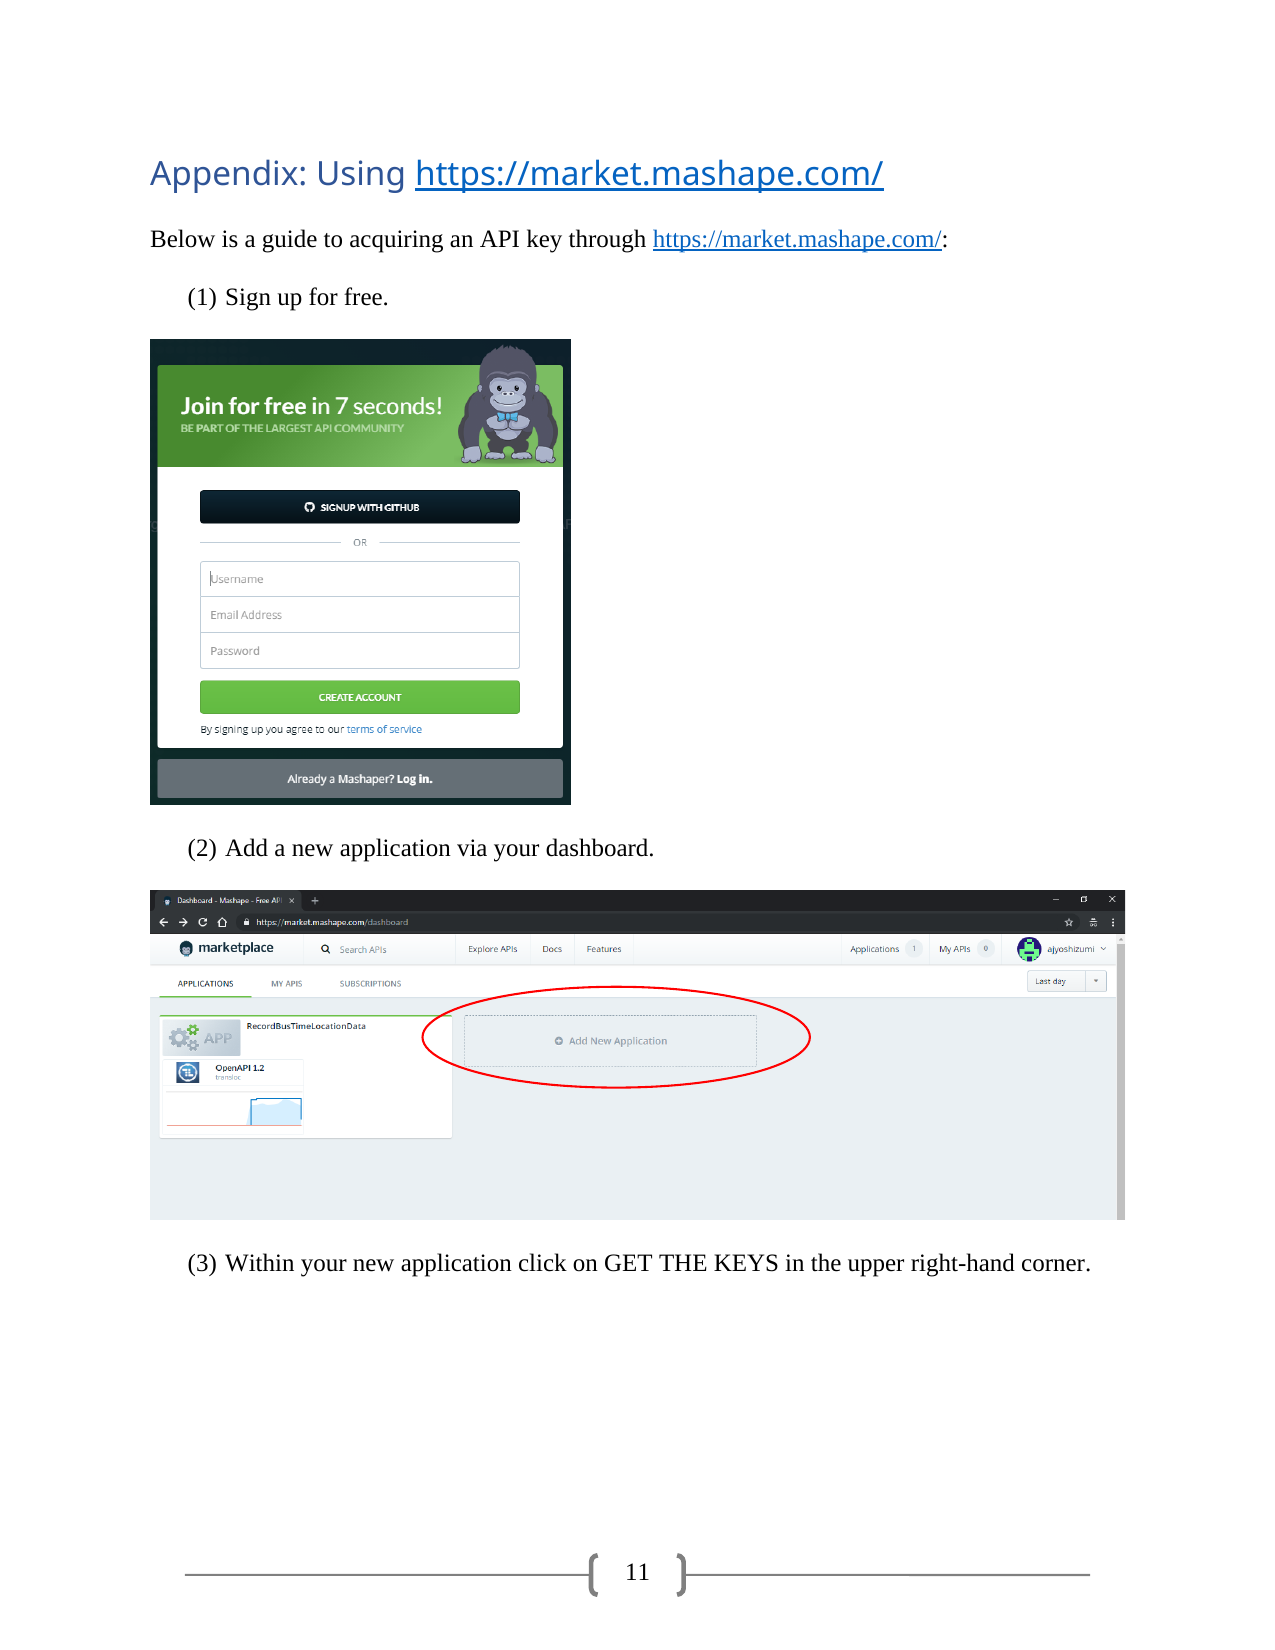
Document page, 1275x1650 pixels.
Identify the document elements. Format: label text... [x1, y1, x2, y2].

picture [150, 339, 571, 805]
subtitle Appendix: Using https://market.mashape.com/ [150, 150, 1125, 195]
list Add a new application via your dashboard. [187, 833, 1125, 862]
list Within your new application click on GET THE KEYS in the upper right-hand corner. [187, 1248, 1125, 1277]
picture [150, 890, 1125, 1220]
text Below is a guide to acquiring an API key through https://market.mashape.com/: [150, 224, 1125, 253]
list Sign up for free. [187, 282, 1125, 310]
